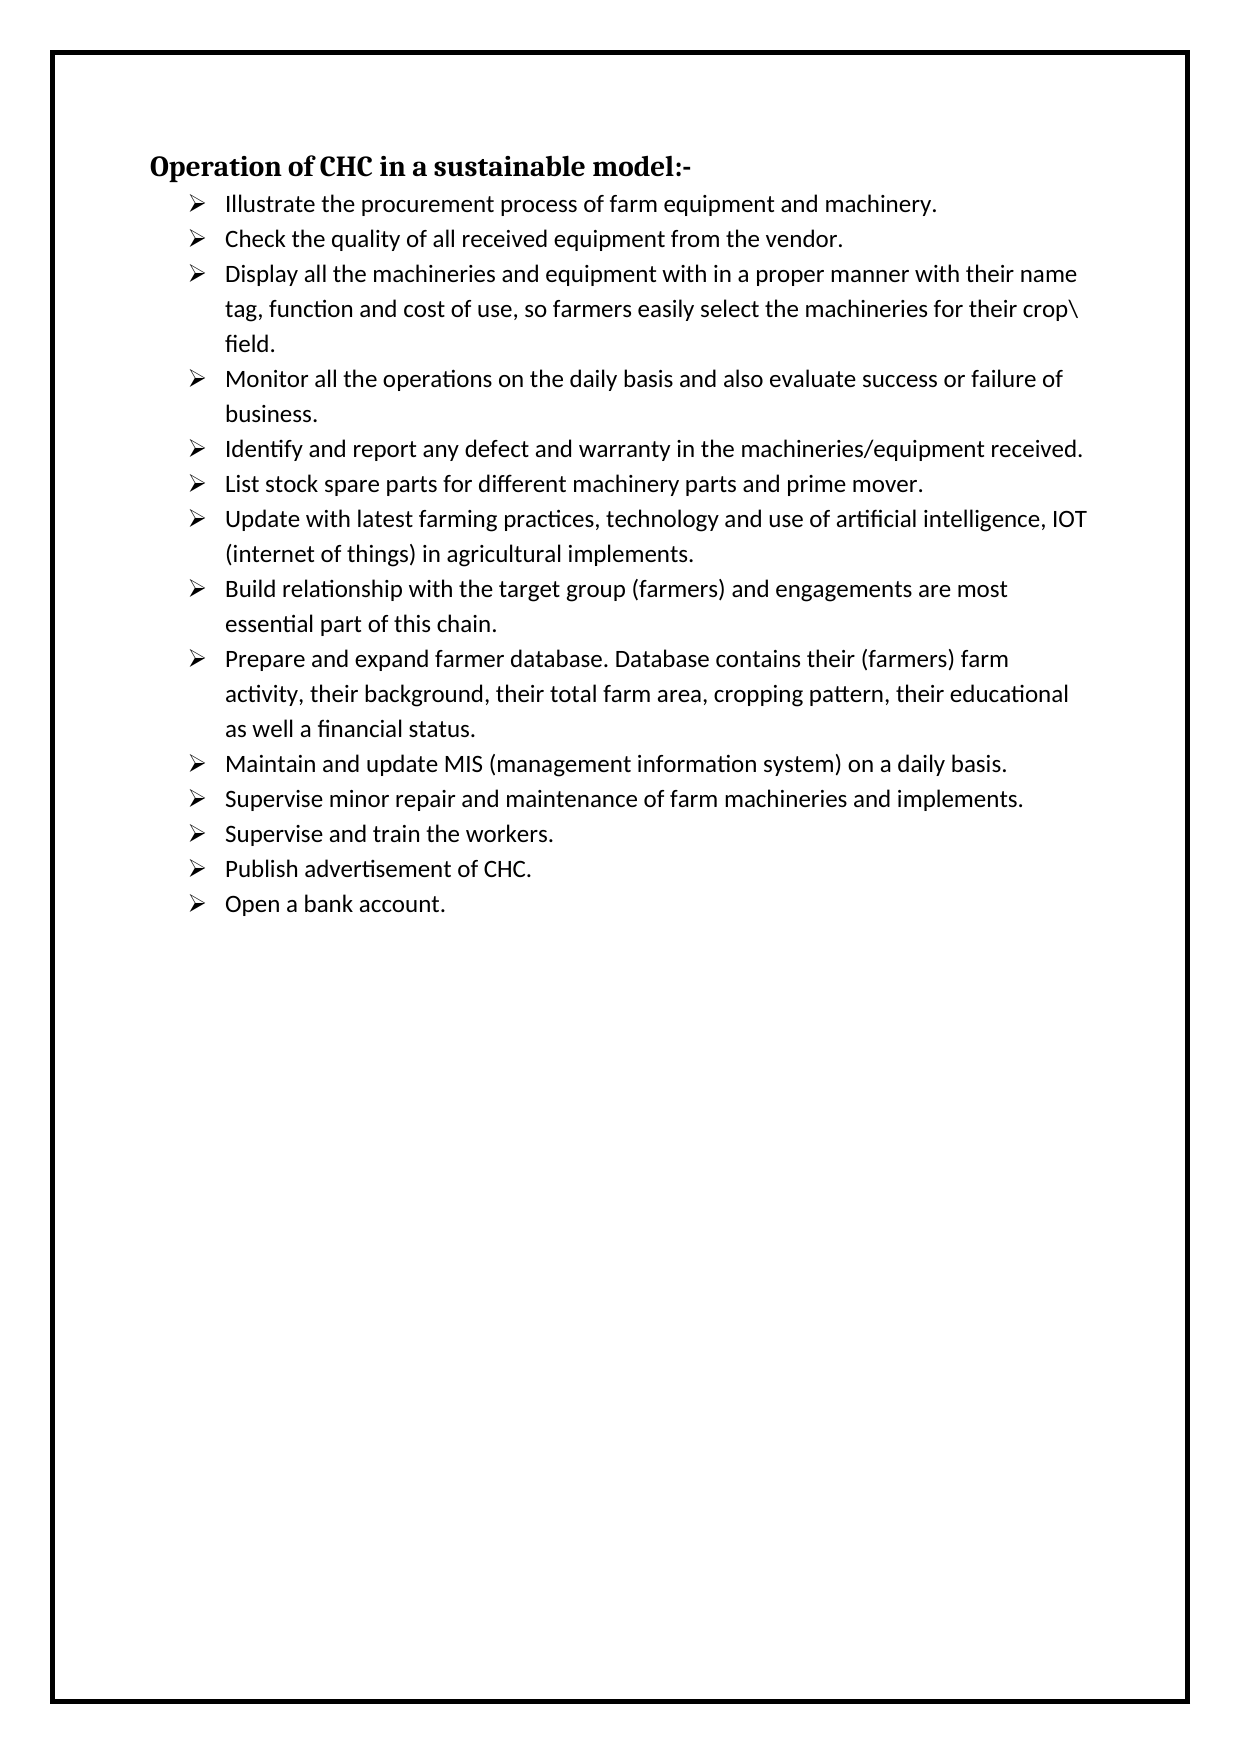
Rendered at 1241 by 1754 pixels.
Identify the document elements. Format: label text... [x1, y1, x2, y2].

list Supervise and train the workers. [187, 818, 1090, 849]
list Check the quality of all received equipment from the vendor. [187, 223, 1090, 254]
list Build relationship with the target group (farmers) and engagements are most essential part of this chain. [187, 573, 1090, 639]
list Identify and report any defect and warranty in the machineries/equipment received. [187, 433, 1090, 464]
list Illustrate the procurement process of farm equipment and machinery. [187, 188, 1090, 219]
list Update with latest farming practices, technology and use of artificial intelligence, IOT (internet of things) in agricultural implements. [187, 503, 1090, 569]
list List stock spare parts for different machinery parts and prime mover. [187, 468, 1090, 499]
list Monitor all the operations on the daily basis and also evaluate success or failure of business. [187, 363, 1090, 429]
list Open a bank account. [187, 888, 1090, 919]
list Maintain and update MIS (management information system) on a daily basis. [187, 748, 1090, 779]
subtitle Operation of CHC in a sustainable model:- [150, 150, 1090, 183]
list Display all the machineries and equipment with in a proper manner with their name tag, function and cost of use, so farmers easily select the machineries for their crop\field. [187, 258, 1090, 359]
list Prepare and expand farmer database. Database contains their (farmers) farm activity, their background, their total farm area, cropping pattern, their educational as well a financial status. [187, 643, 1090, 744]
list Supervise minor repair and maintenance of farm machineries and implements. [187, 783, 1090, 814]
list Publish advertisement of CHC. [187, 853, 1090, 884]
